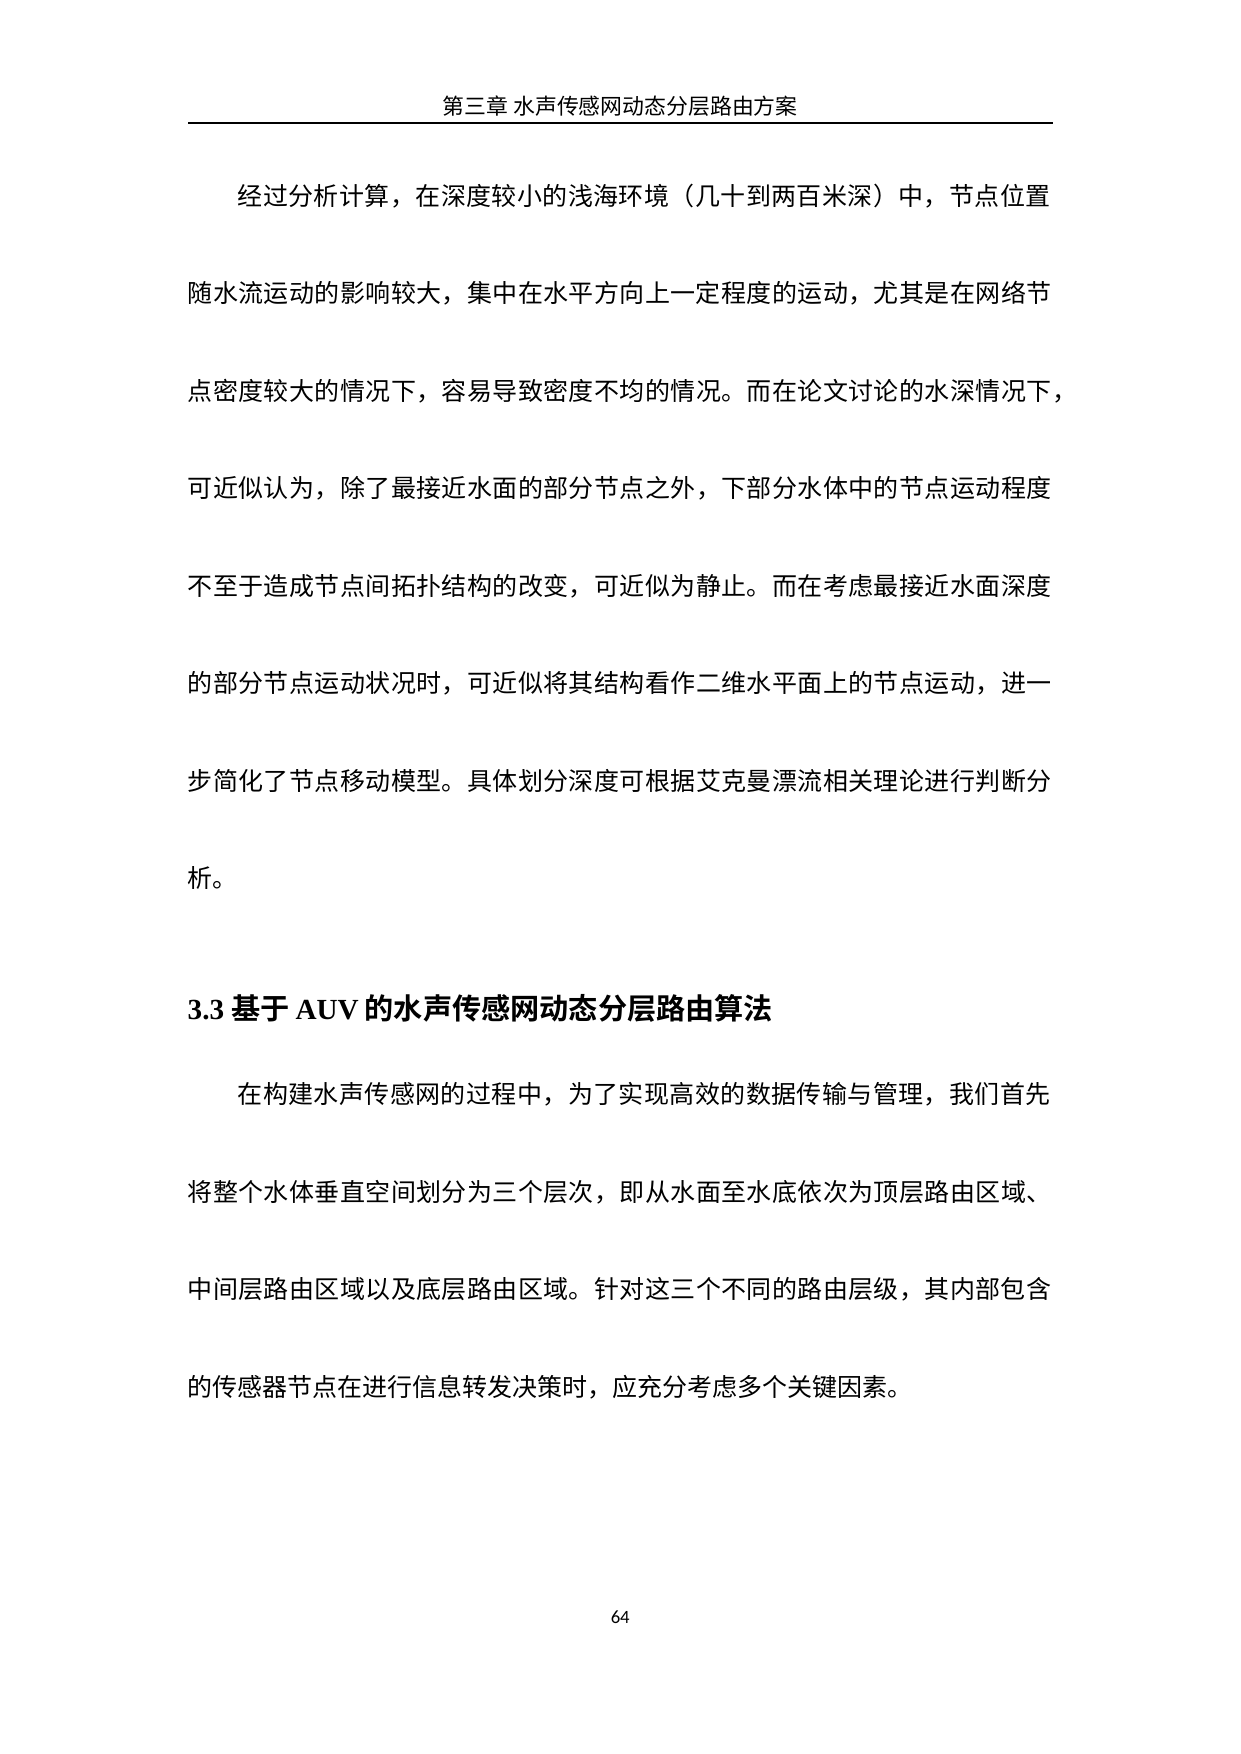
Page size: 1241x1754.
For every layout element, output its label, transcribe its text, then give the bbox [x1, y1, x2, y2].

text 3.3 基于AUV的水声传感网动态分层路由算法 [187, 974, 1053, 1039]
text 经过分析计算，在深度较小的浅海环境（几十到两百米深）中，节点位置随水流运动的影响较大，集中在水平方向上一定程度的运动，尤其是在网络节点密度较大的情况下，容易导致密度不均的情况。而在论文讨论的水深情况下，可近似认为，除了最接近水面的部分节点之外，下部分水体中的节点运动程度不至于造成节点间拓扑结构的改变，可近似为静止。而在考虑最接近水面深度的部分节点运动状况时，可近似将其结构看作二维水平面上的节点运动，进一步简化了节点移动模型。具体划分深度可根据艾克曼漂流相关理论进行判断分析。 [187, 162, 1053, 909]
text 在构建水声传感网的过程中，为了实现高效的数据传输与管理，我们首先将整个水体垂直空间划分为三个层次，即从水面至水底依次为顶层路由区域、中间层路由区域以及底层路由区域。针对这三个不同的路由层级，其内部包含的传感器节点在进行信息转发决策时，应充分考虑多个关键因素。 [187, 1061, 1053, 1418]
